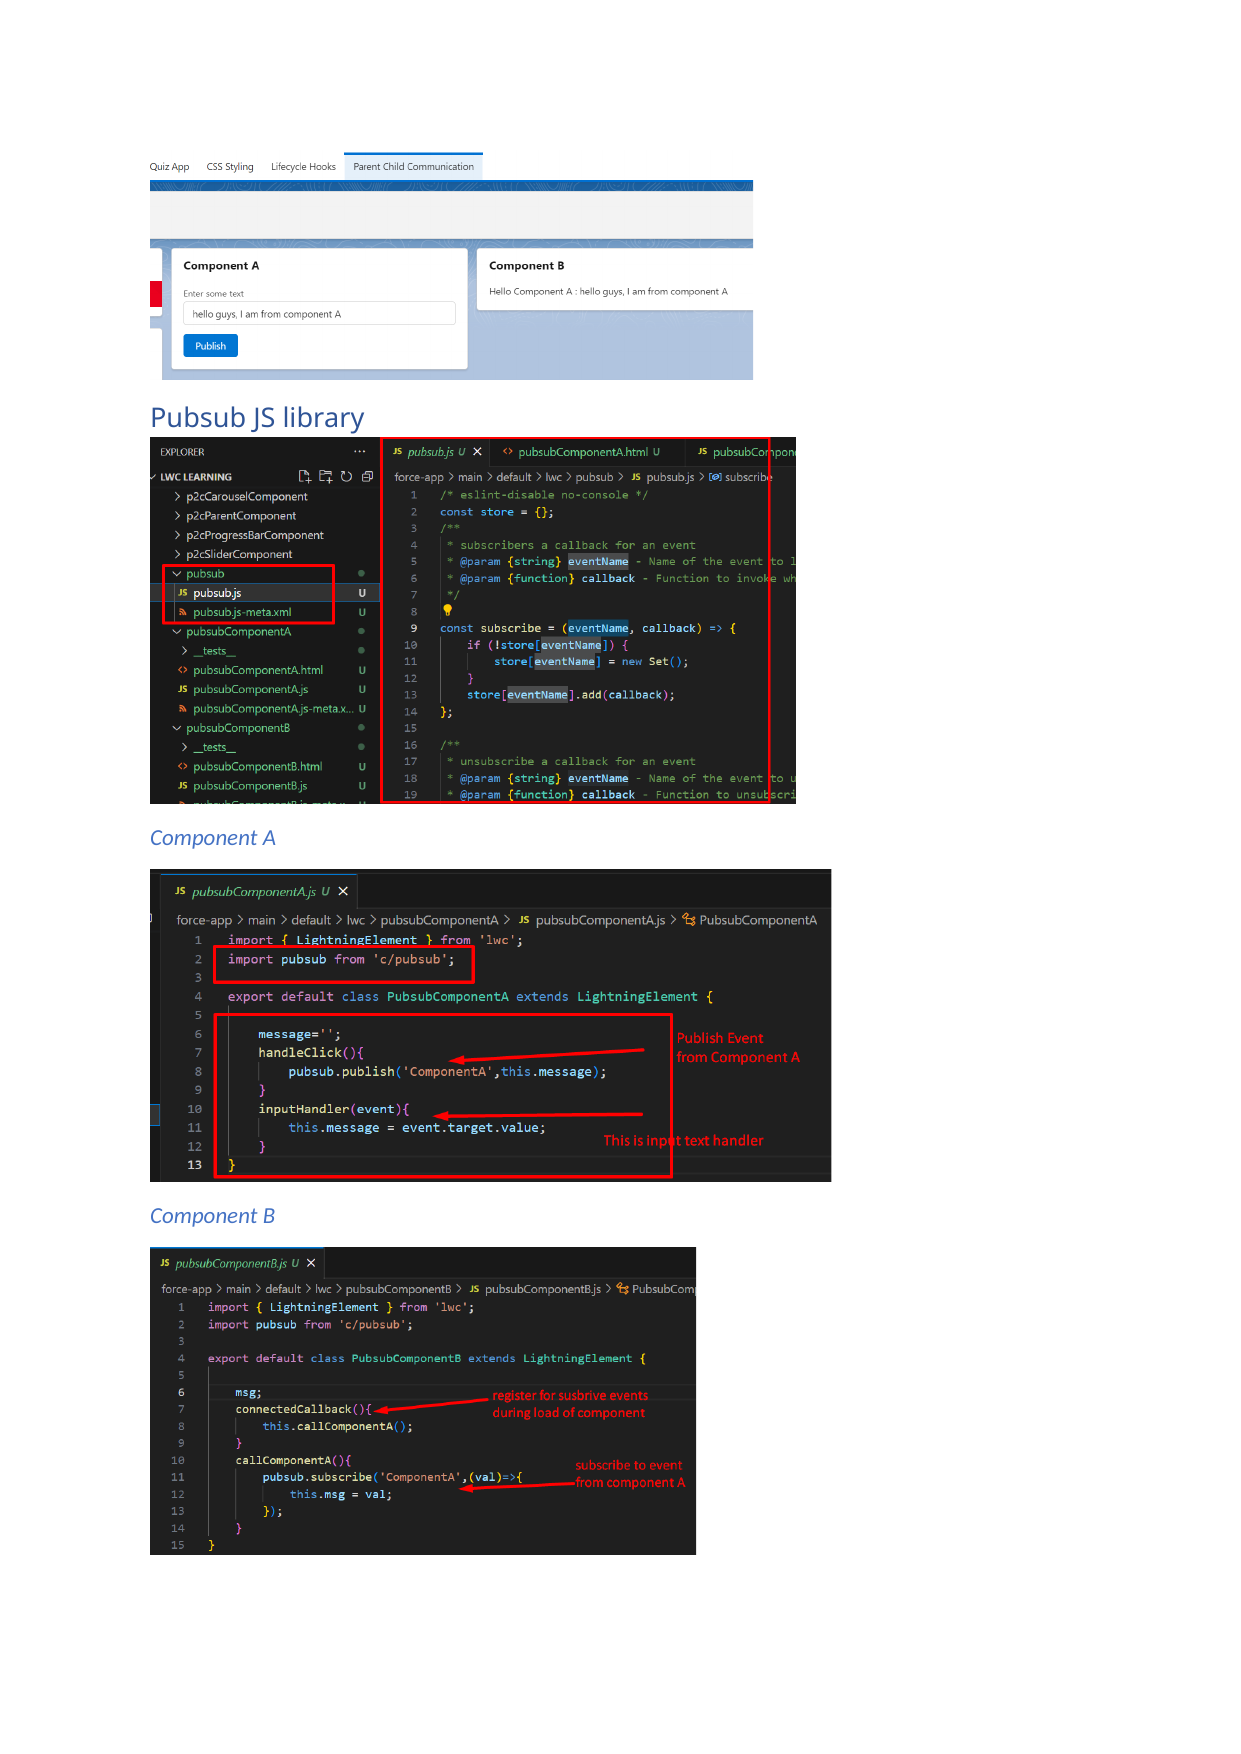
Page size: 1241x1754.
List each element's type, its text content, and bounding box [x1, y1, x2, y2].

text Component A [150, 823, 1090, 851]
subtitle Pubsub JS library [150, 398, 1090, 435]
text Component B [150, 1201, 1090, 1229]
picture [150, 150, 754, 380]
picture [150, 1247, 697, 1555]
picture [150, 869, 832, 1182]
picture [150, 437, 796, 804]
